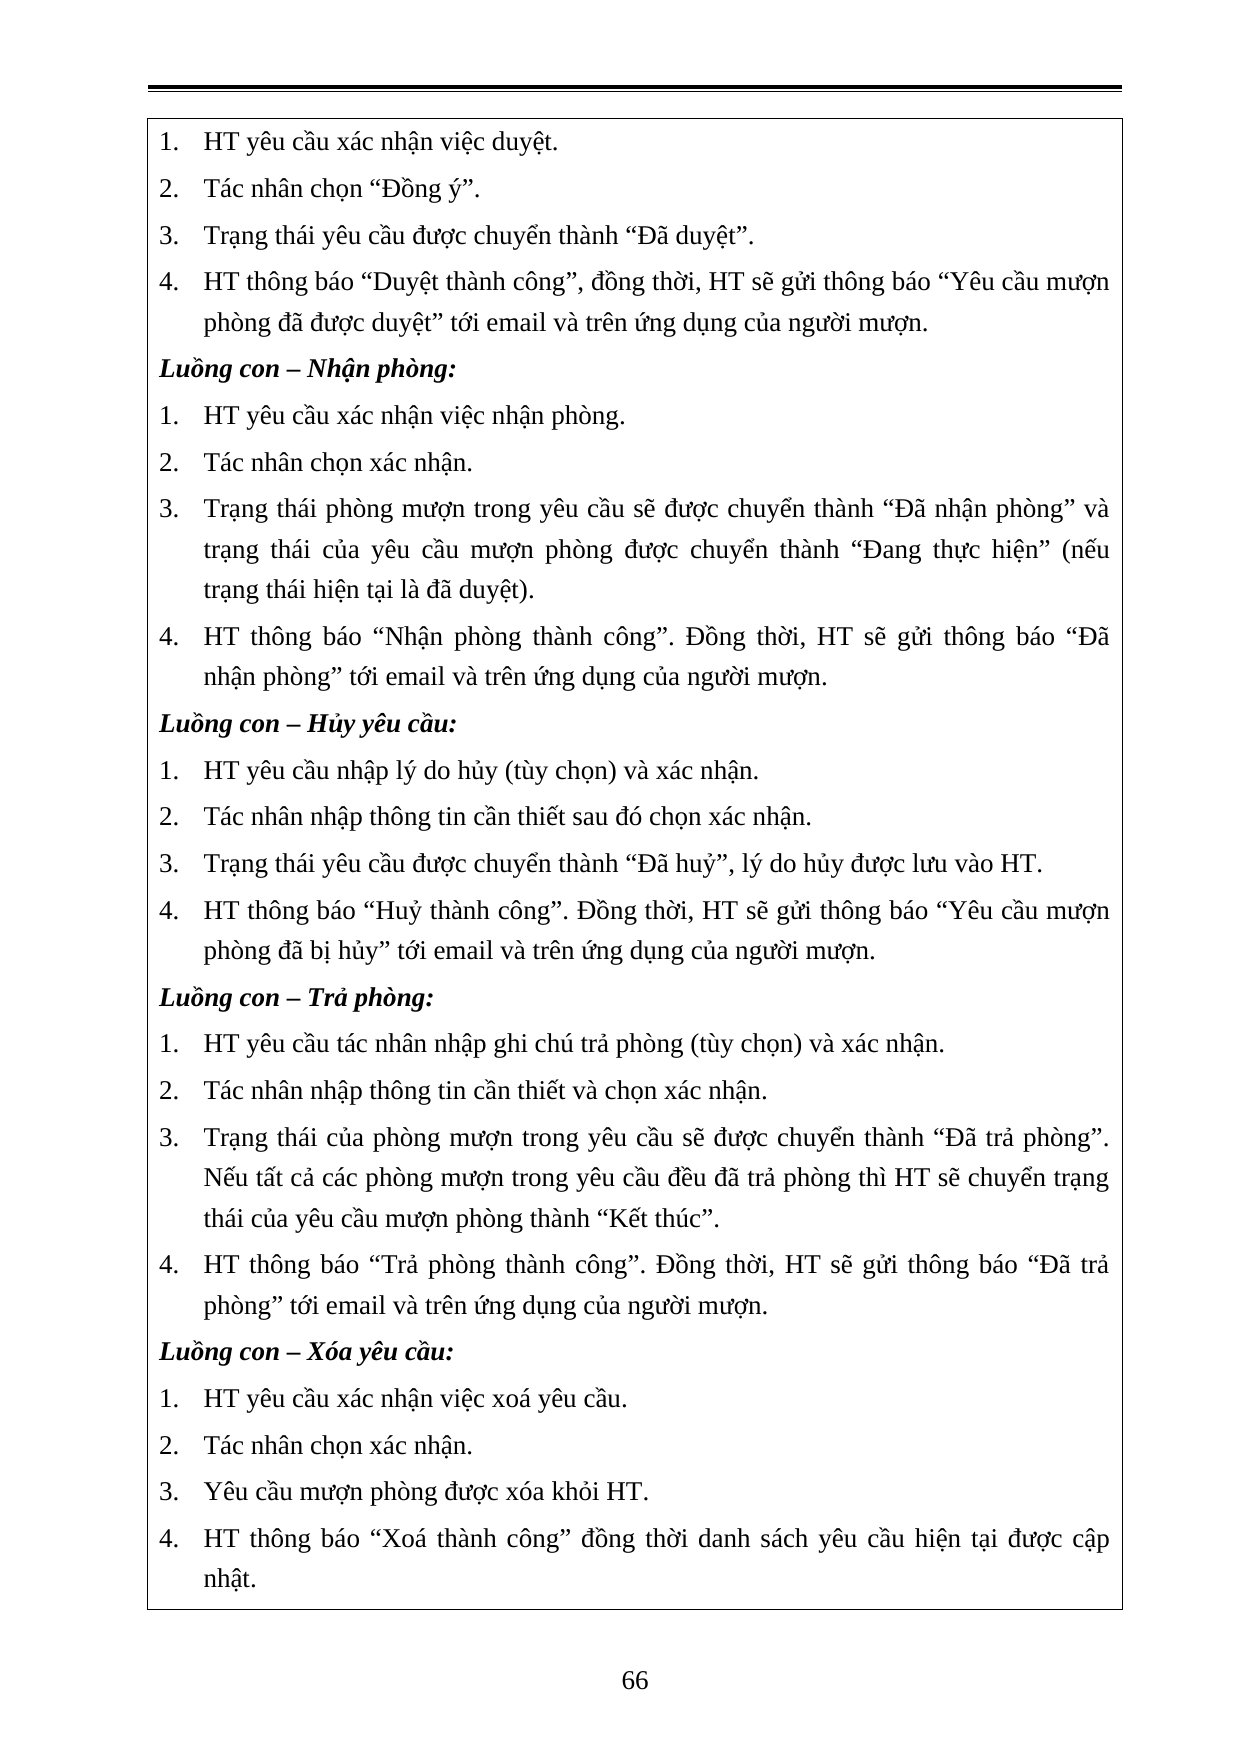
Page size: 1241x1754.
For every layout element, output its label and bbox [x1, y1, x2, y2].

table_cell [148, 119, 1122, 1609]
